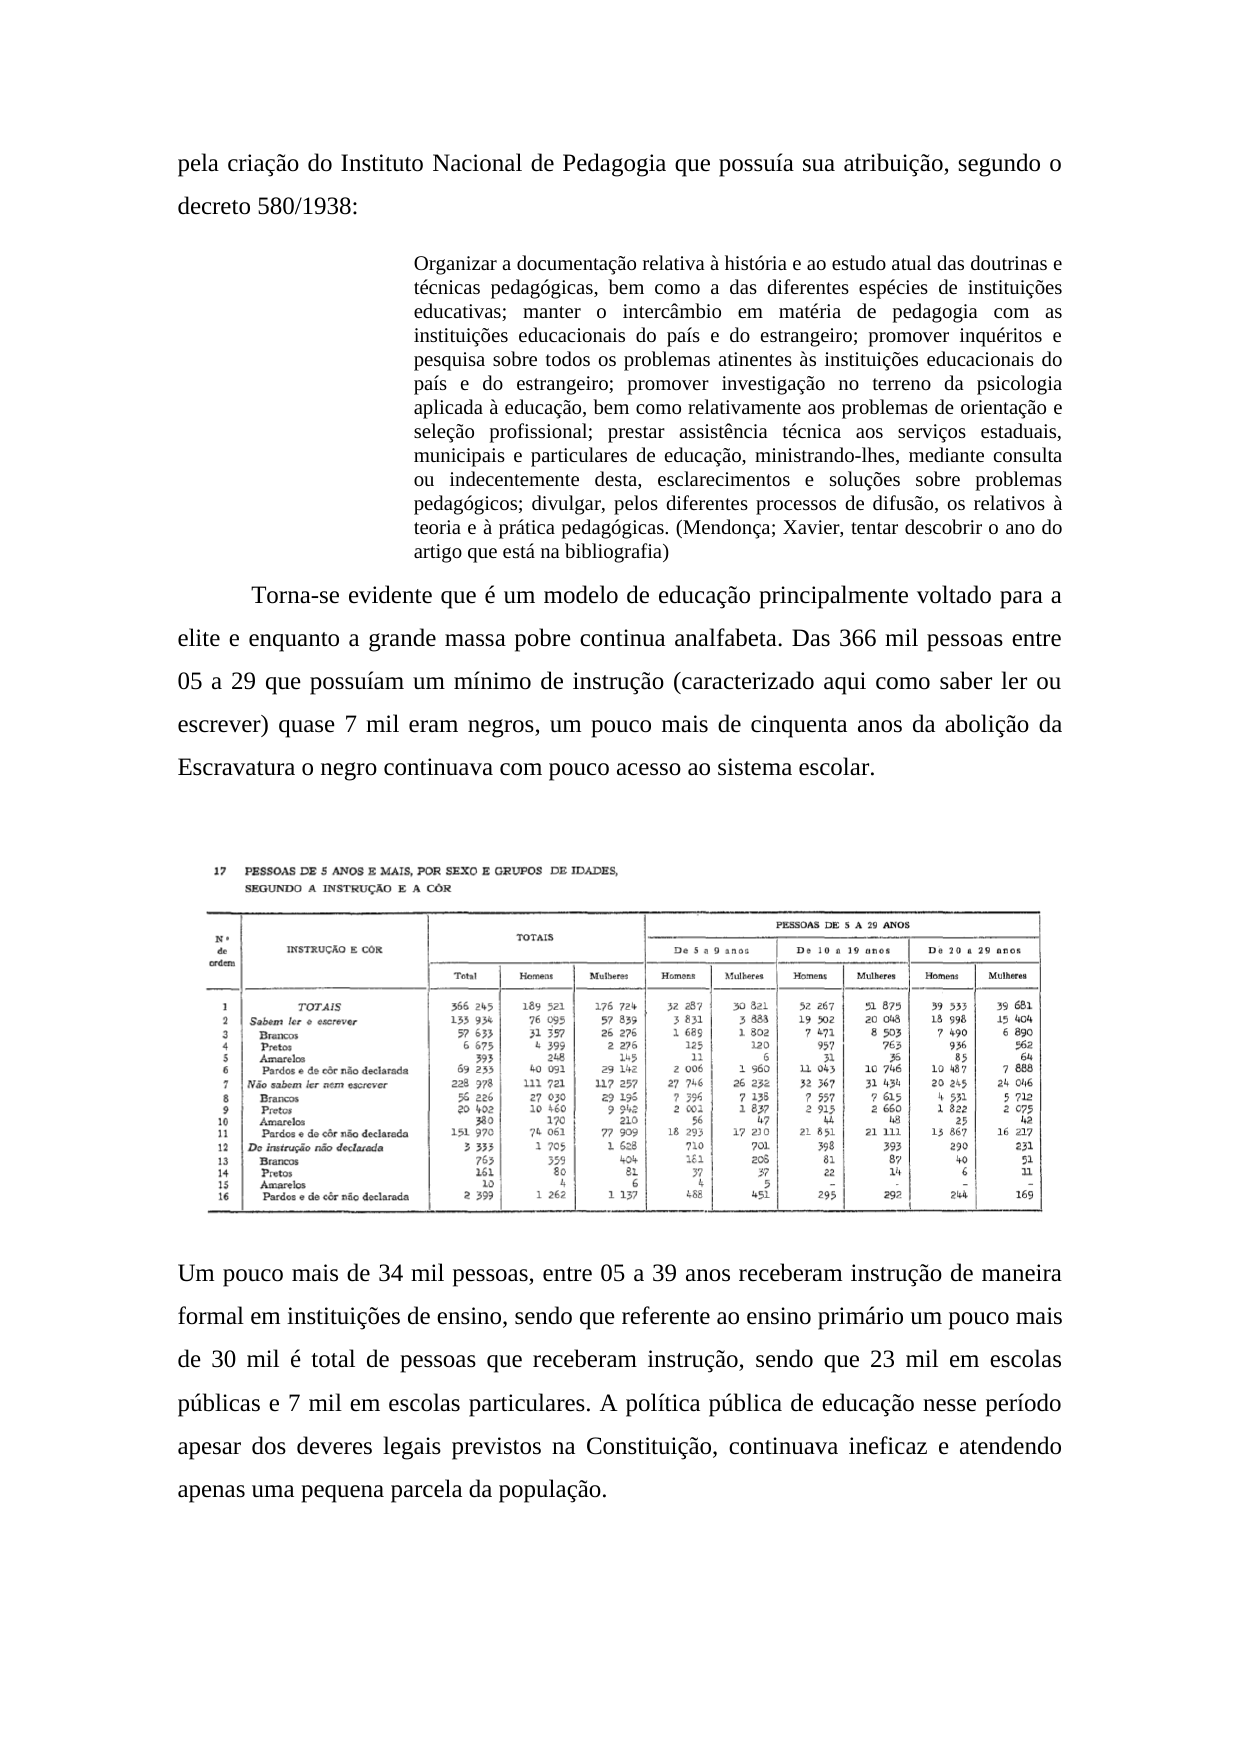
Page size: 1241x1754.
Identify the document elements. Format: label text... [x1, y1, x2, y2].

text Um pouco mais de 34 mil pessoas, entre 05 a 39 anos receberam instrução de maneira formal em instituições de ensino, sendo que referente ao ensino primário um pouco mais de 30 mil é total de pessoas que receberam instrução, sendo que 23 mil em escolas públicas e 7 mil em escolas particulares. A política pública de educação nesse período apesar dos deveres legais previstos na Constituição, continuava ineficaz e atendendo apenas uma pequena parcela da população. [177, 1258, 1063, 1503]
text Torna-se evidente que é um modelo de educação principalmente voltado para a elite e enquanto a grande massa pobre continua analfabeta. Das 366 mil pessoas entre 05 a 29 que possuíam um mínimo de instrução (caracterizado aqui como saber ler ou escrever) quase 7 mil eram negros, um pouco mais de cinquenta anos da abolição da Escravatura o negro continuava com pouco acesso ao sistema escolar. [177, 580, 1063, 781]
picture [177, 854, 1063, 1222]
text Organizar a documentação relativa à história e ao estudo atual das doutrinas e técnicas pedagógicas, bem como a das diferentes espécies de instituições educativas; manter o intercâmbio em matéria de pedagogia com as instituições educacionais do país e do estrangeiro; promover inquéritos e pesquisa sobre todos os problemas atinentes às instituições educacionais do país e do estrangeiro; promover investigação no terreno da psicologia aplicada à educação, bem como relativamente aos problemas de orientação e seleção profissional; prestar assistência técnica aos serviços estaduais, municipais e particulares de educação, ministrando-lhes, mediante consulta ou indecentemente desta, esclarecimentos e soluções sobre problemas pedagógicos; divulgar, pelos diferentes processos de difusão, os relativos à teoria e à prática pedagógicas. (Mendonça; Xavier, tentar descobrir o ano do artigo que está na bibliografia) [413, 251, 1063, 563]
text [177, 148, 1063, 219]
